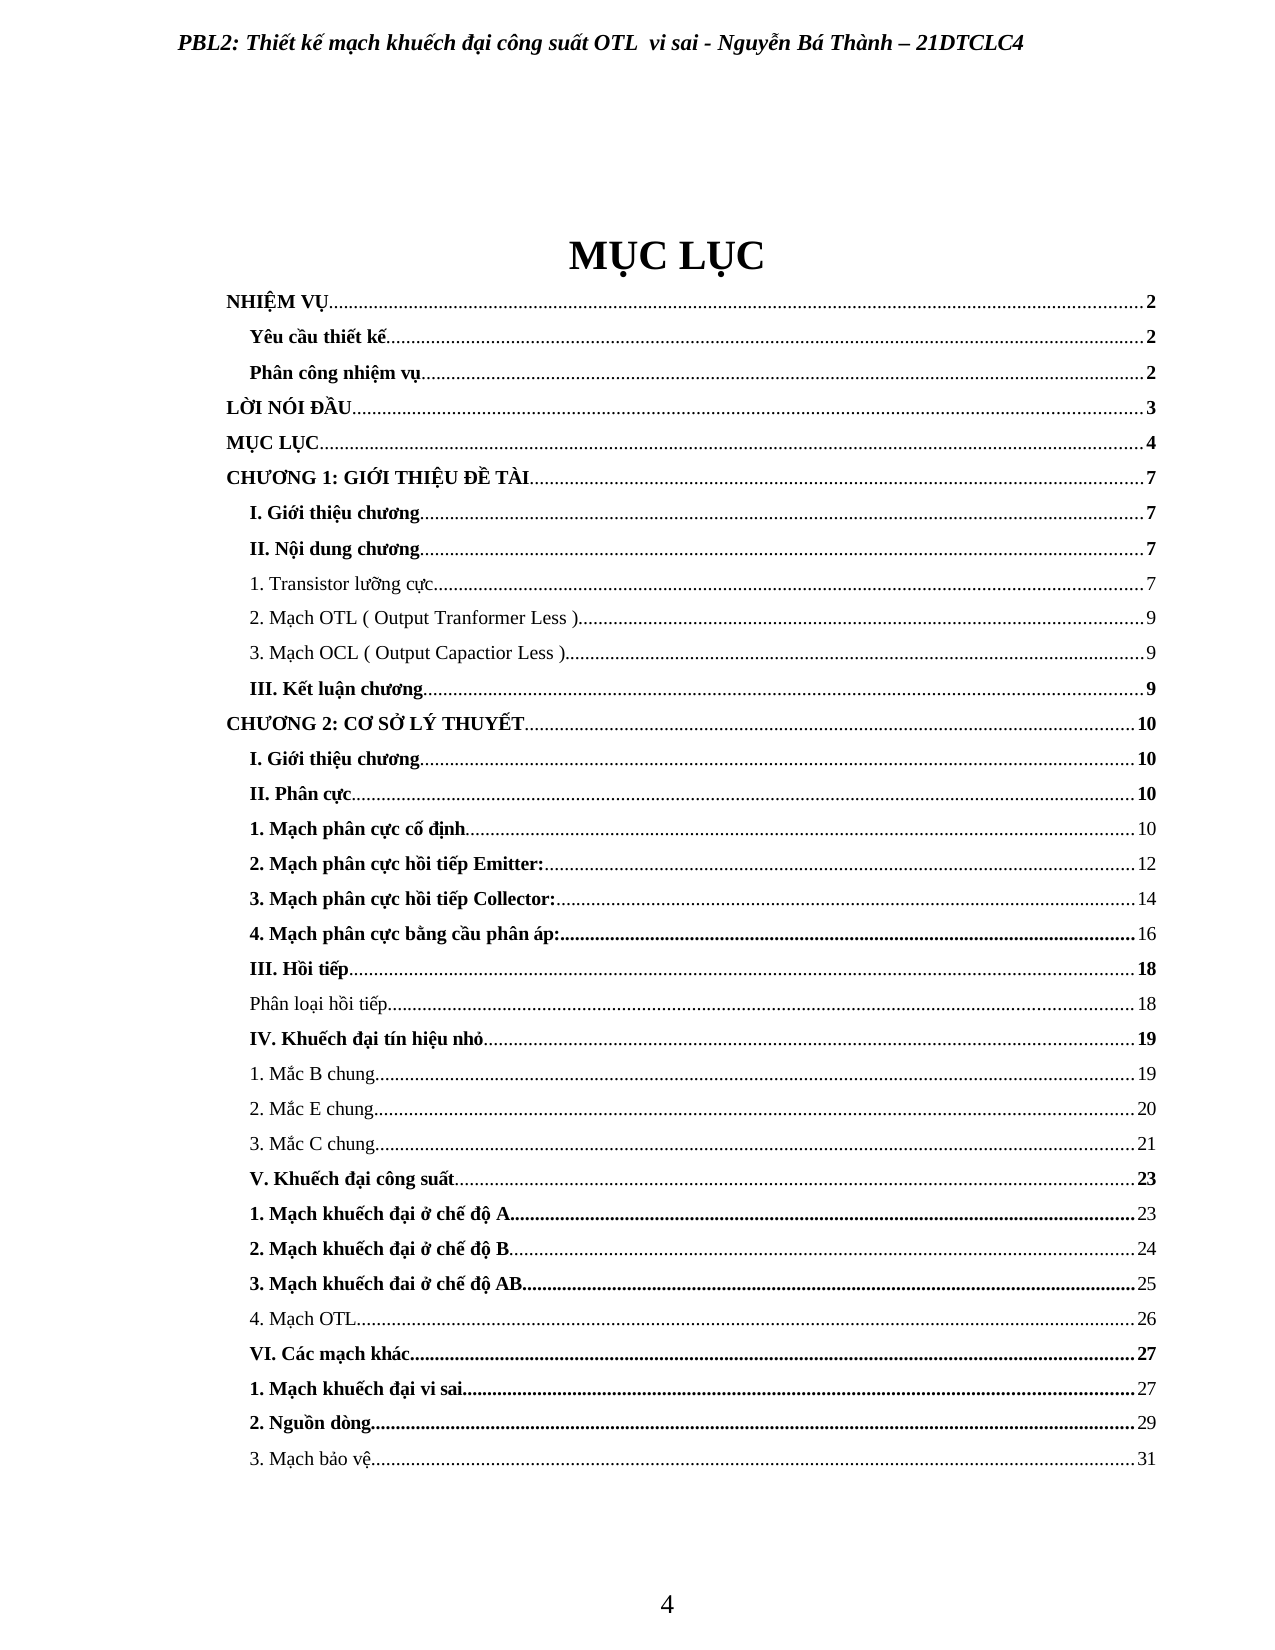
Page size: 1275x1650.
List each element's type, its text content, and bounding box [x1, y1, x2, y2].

subtitle MỤC LỤC [106, 230, 1228, 278]
